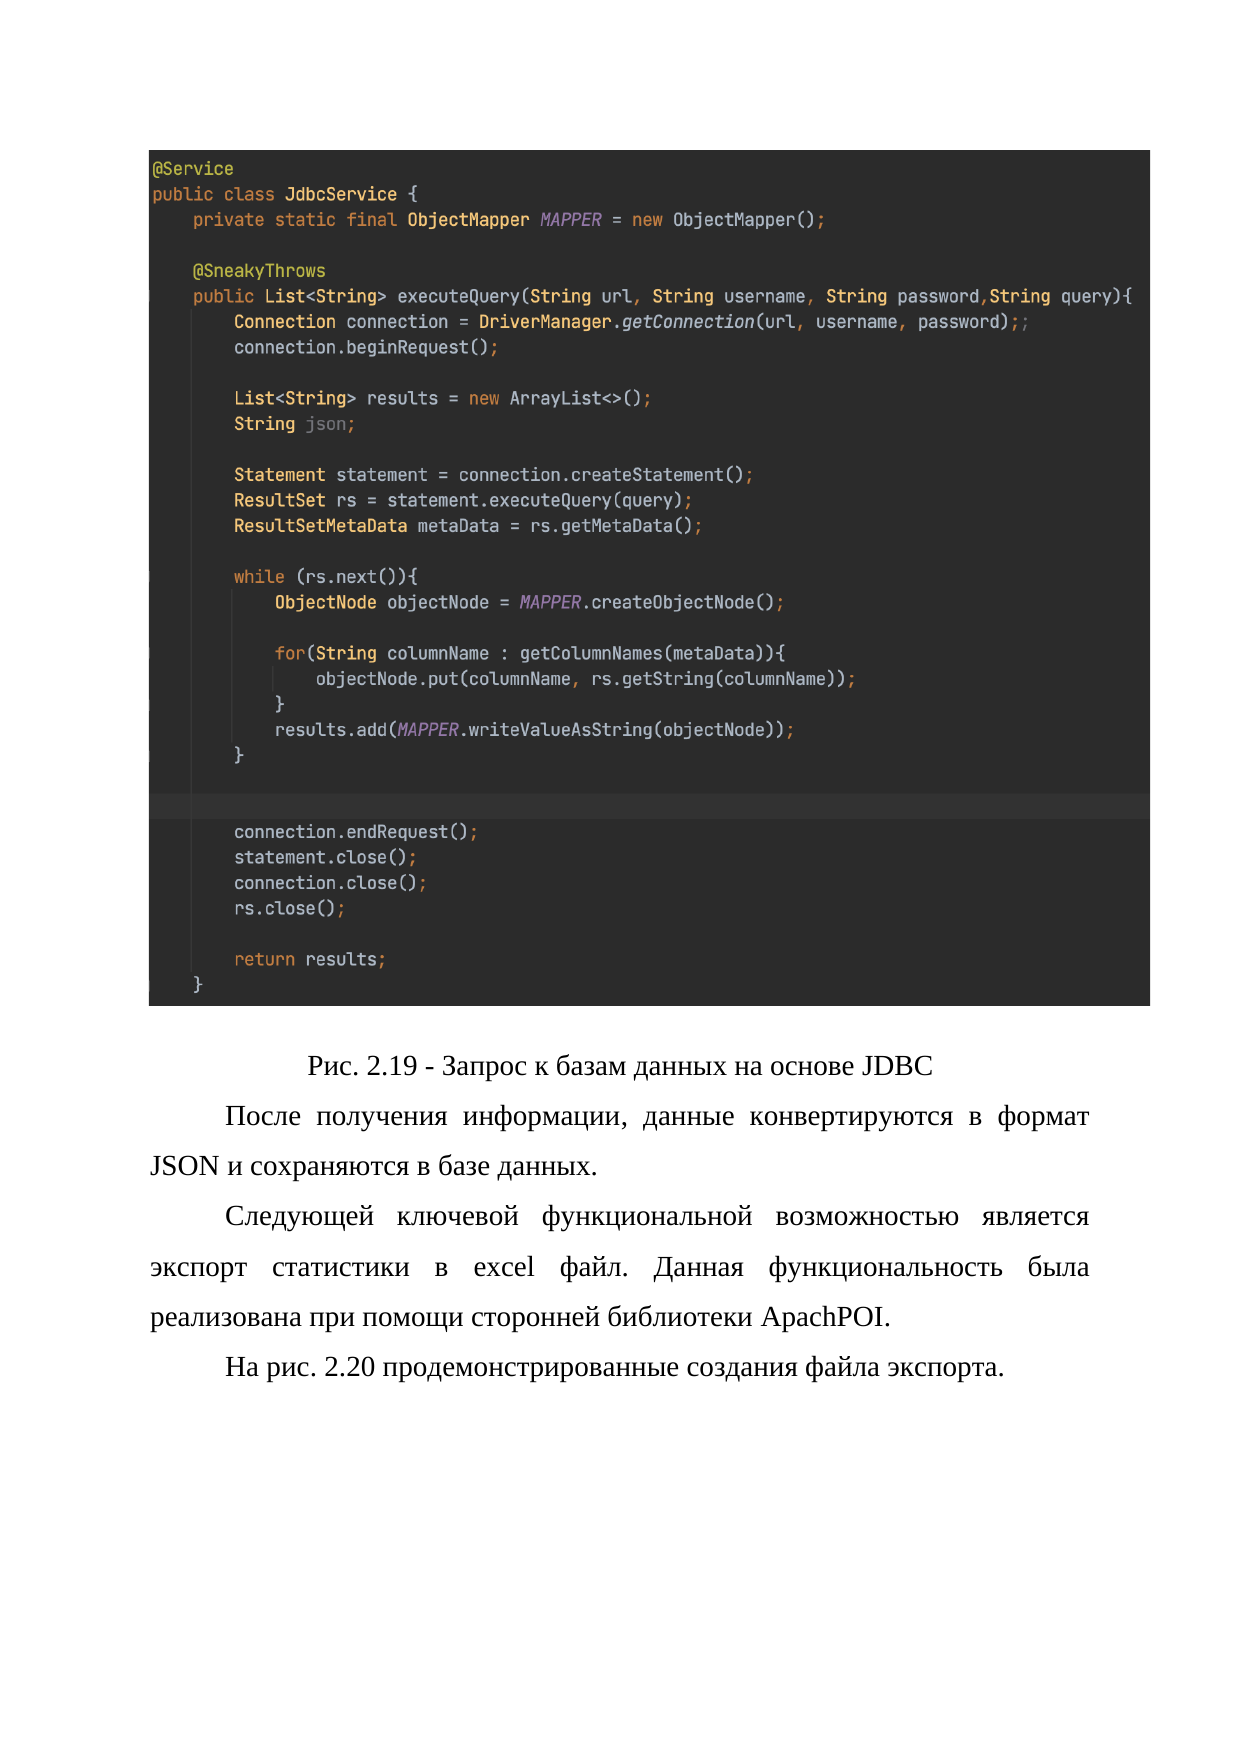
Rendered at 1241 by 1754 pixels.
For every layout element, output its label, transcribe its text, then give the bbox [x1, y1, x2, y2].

text Следующей ключевой функциональной возможностью является экспорт статистики в excel файл. Данная функциональность была реализована при помощи сторонней библиотеки ApachPOI. [150, 1198, 1090, 1333]
picture [148, 150, 1150, 1006]
text На рис. 2.20 продемонстрированные создания файла экспорта. [150, 1349, 1090, 1383]
text Рис. 2.19 - Запрос к базам данных на основе JDBC [150, 1006, 1090, 1081]
text После получения информации, данные конвертируются в формат JSON и сохраняются в базе данных. [150, 1098, 1090, 1182]
